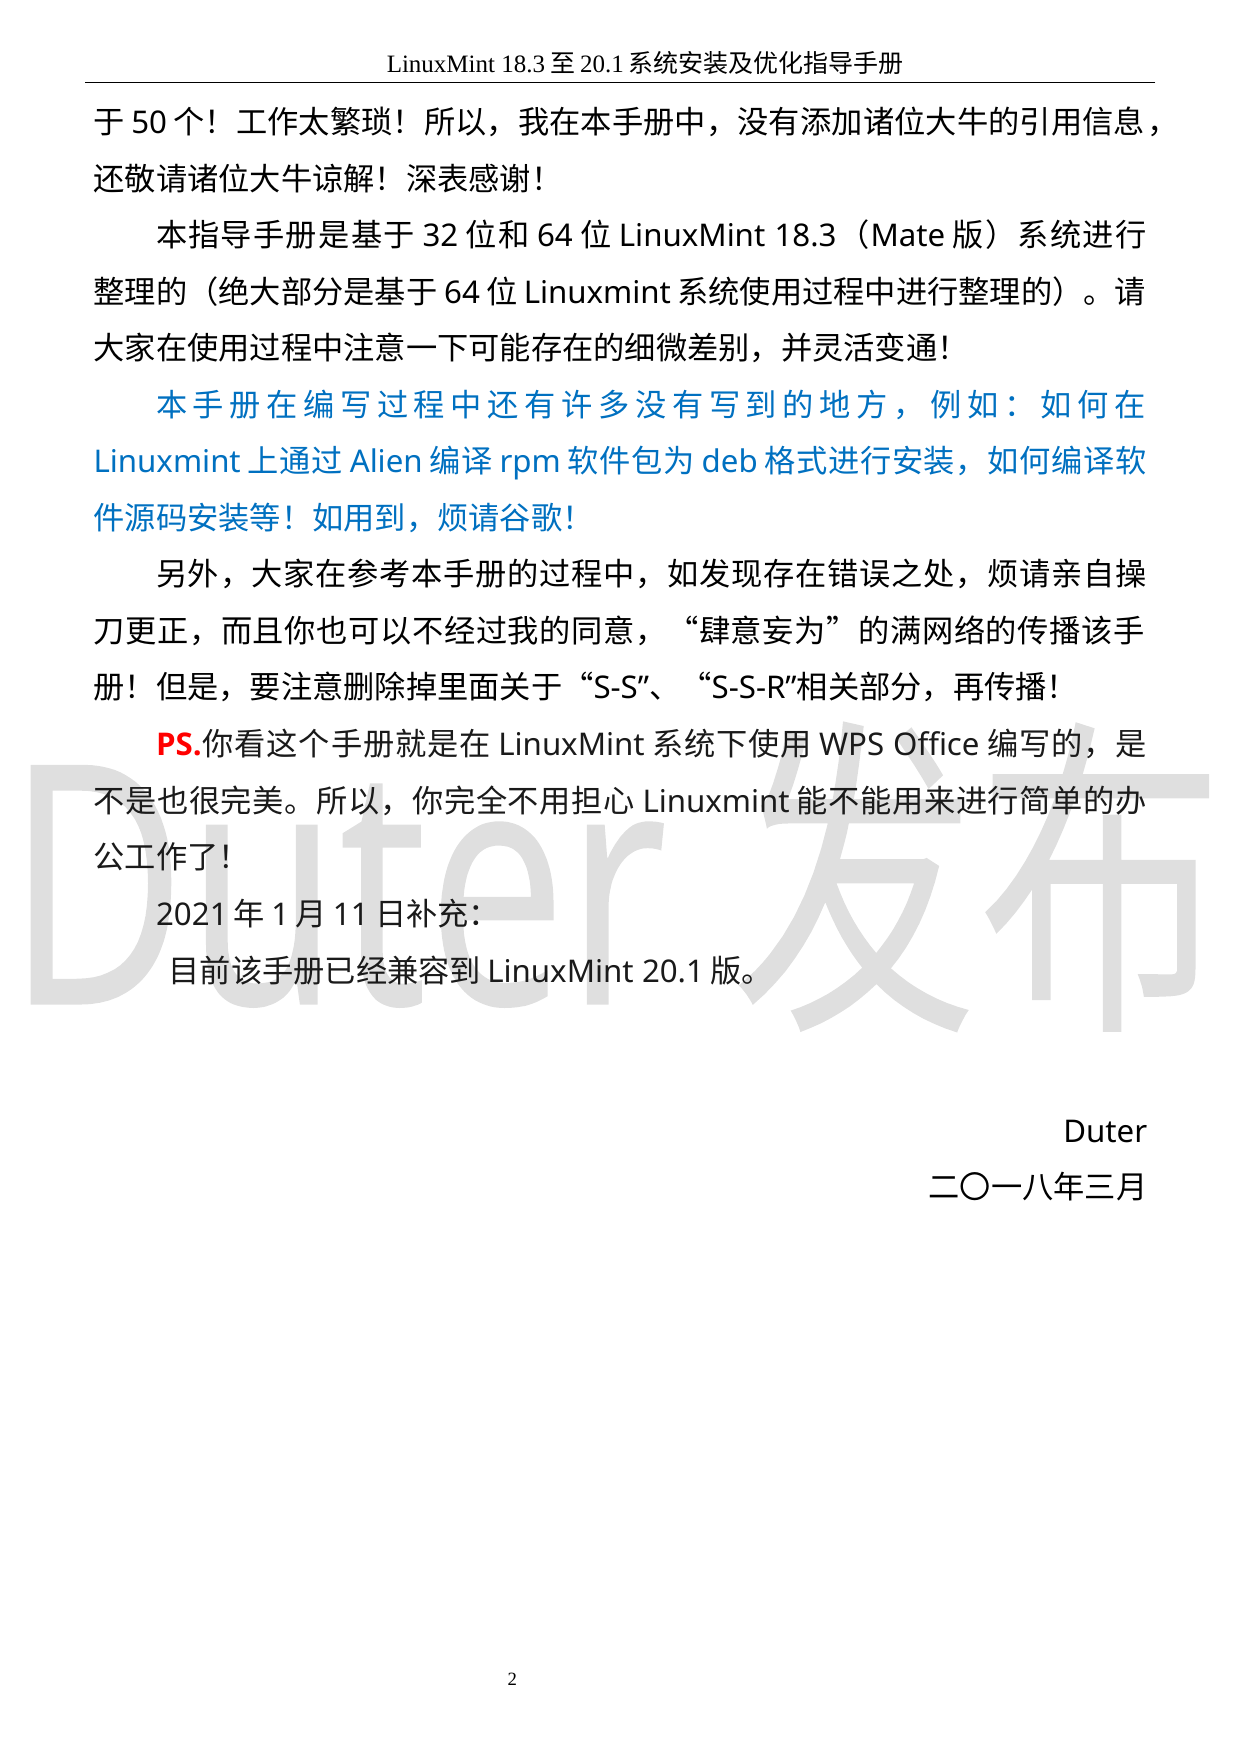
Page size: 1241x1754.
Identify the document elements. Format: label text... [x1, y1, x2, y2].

text 另外，大家在参考本手册的过程中，如发现存在错误之处，烦请亲自操刀更正，而且你也可以不经过我的同意，“肆意妄为”的满网络的传播该手册！但是，要注意删除掉里面关于“S-S”、“S-S-R”相关部分，再传播！ [93, 549, 1147, 708]
text 目前该手册已经兼容到LinuxMint 20.1版。 [93, 946, 1147, 991]
text 本指导手册是基于32位和64位LinuxMint 18.3（Mate版）系统进行整理的（绝大部分是基于64位Linuxmint系统使用过程中进行整理的）。请大家在使用过程中注意一下可能存在的细微差别，并灵活变通！ [93, 210, 1147, 369]
text 2021年1月11日补充： [93, 889, 1147, 934]
text Duter [93, 1109, 1147, 1152]
text PS.你看这个手册就是在LinuxMint系统下使用WPS Office编写的，是不是也很完美。所以，你完全不用担心Linuxmint能不能用来进行简单的办公工作了！ [93, 719, 1147, 878]
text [93, 97, 1147, 199]
text 二〇一八年三月 [93, 1162, 1147, 1207]
text 本手册在编写过程中还有许多没有写到的地方，例如：如何在Linuxmint上通过Alien编译rpm软件包为deb格式进行安装，如何编译软件源码安装等！如用到，烦请谷歌！ [93, 380, 1147, 538]
